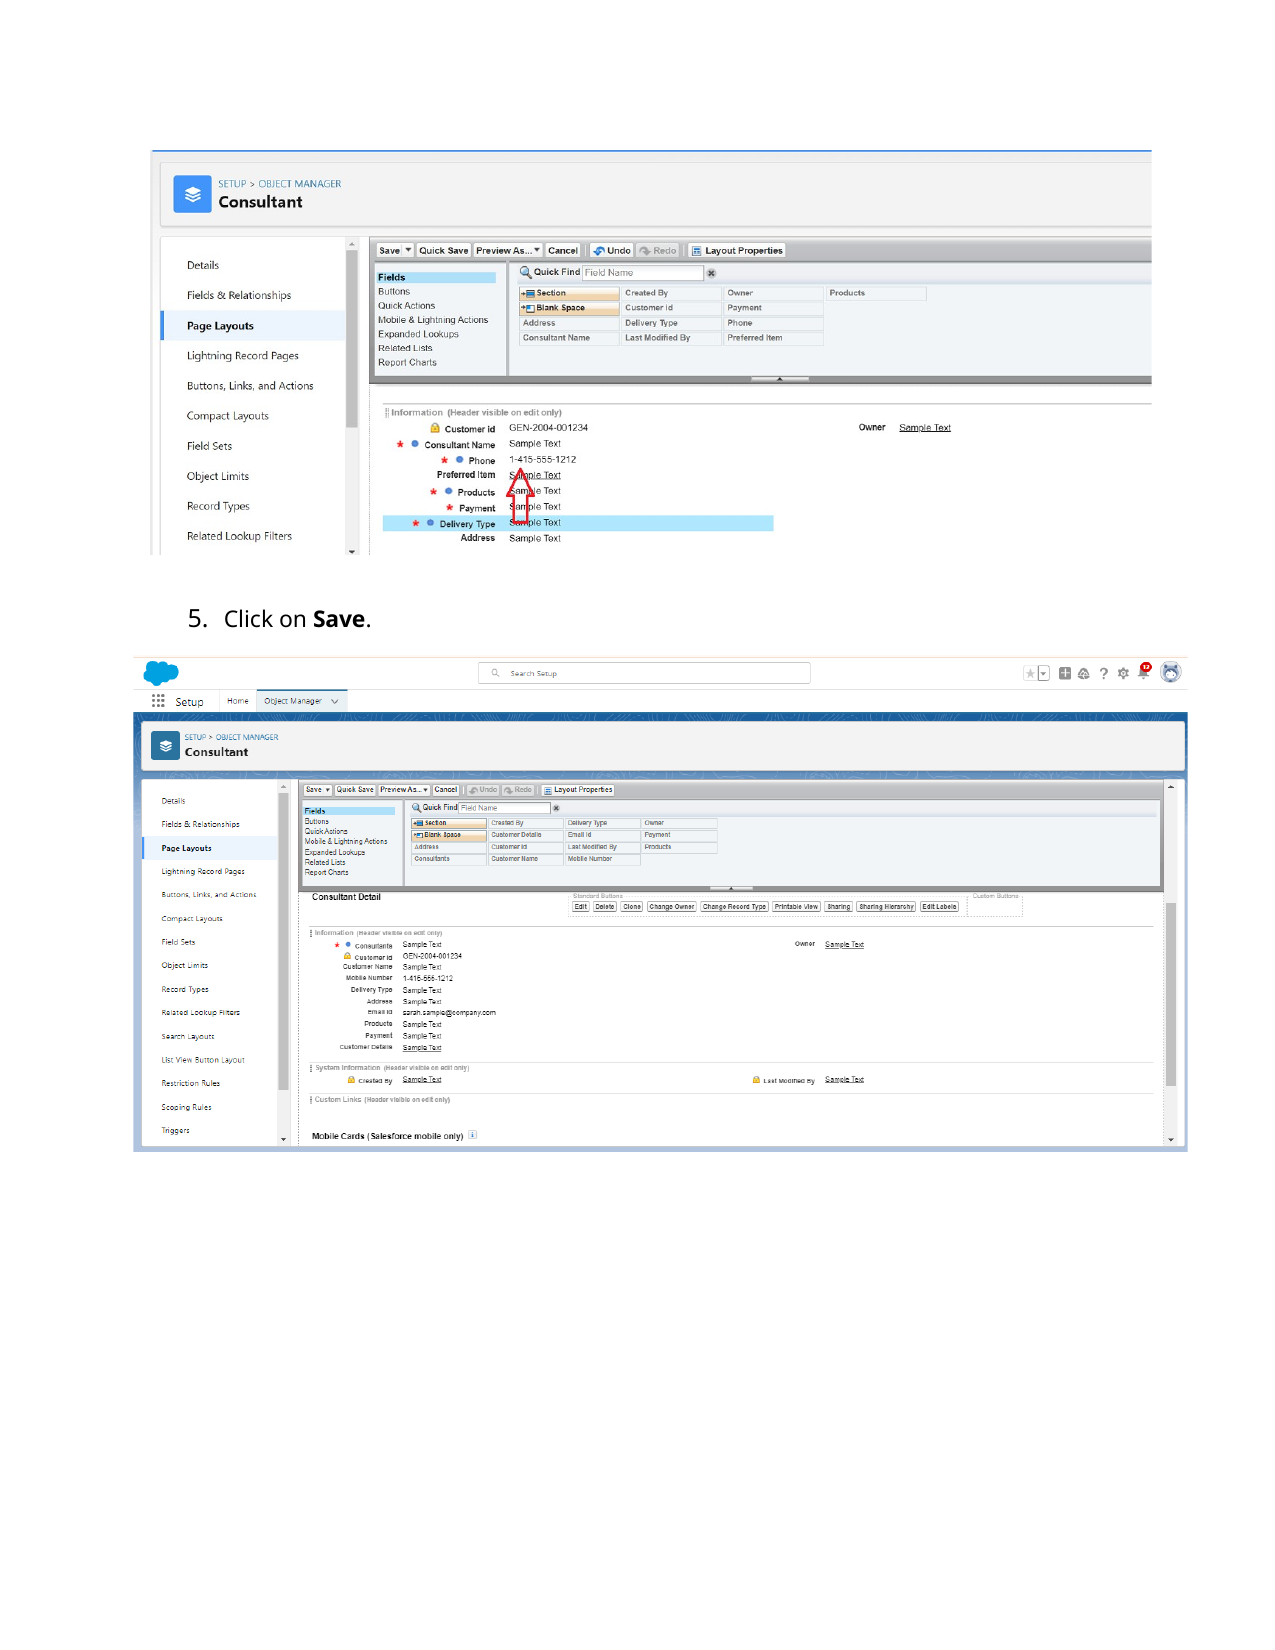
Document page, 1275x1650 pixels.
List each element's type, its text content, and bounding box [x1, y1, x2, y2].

list Click on Save. [187, 600, 1187, 634]
picture [150, 150, 1152, 555]
picture [133, 655, 1188, 1152]
